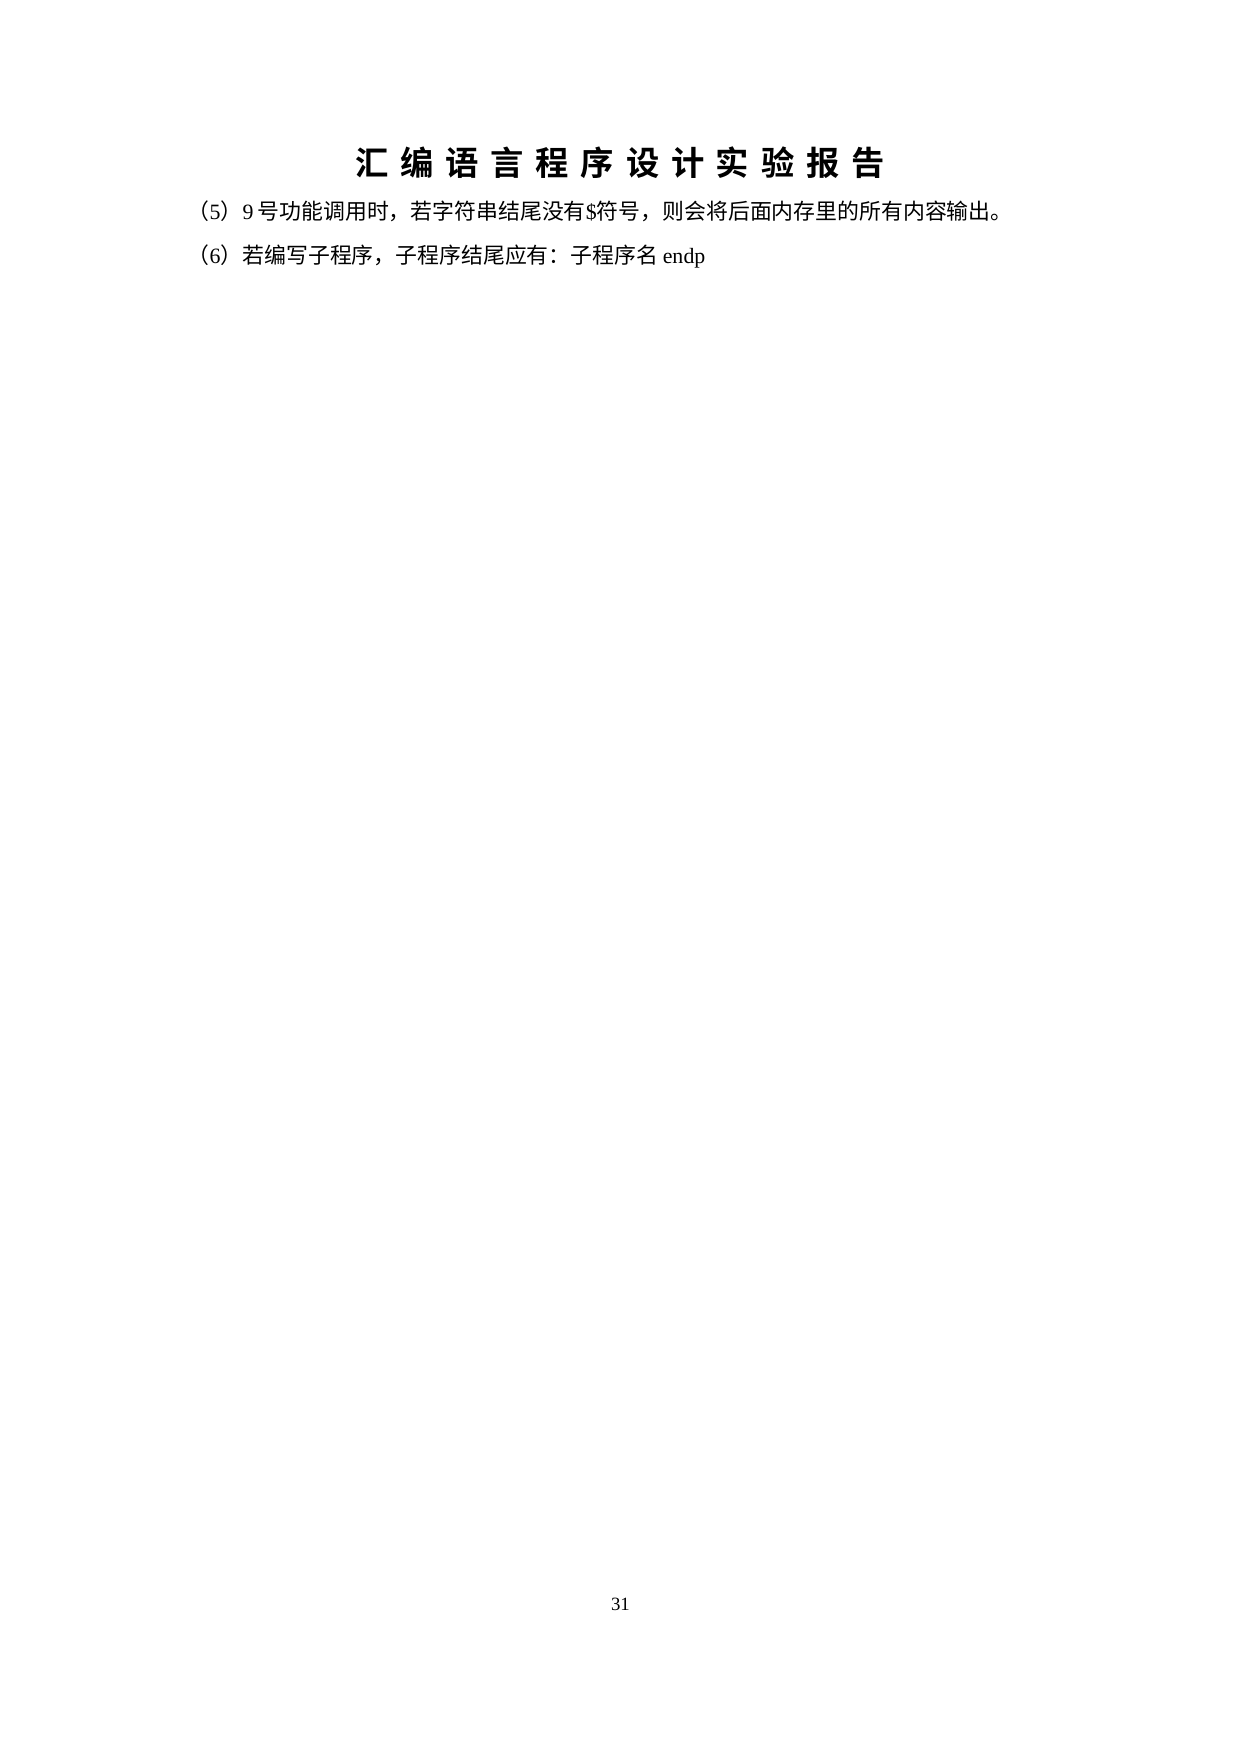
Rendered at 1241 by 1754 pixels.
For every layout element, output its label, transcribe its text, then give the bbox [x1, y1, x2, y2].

text （5）9号功能调用时，若字符串结尾没有$符号，则会将后面内存里的所有内容输出。 [187, 194, 1053, 226]
text （6）若编写子程序，子程序结尾应有：子程序名 endp [187, 237, 1053, 270]
